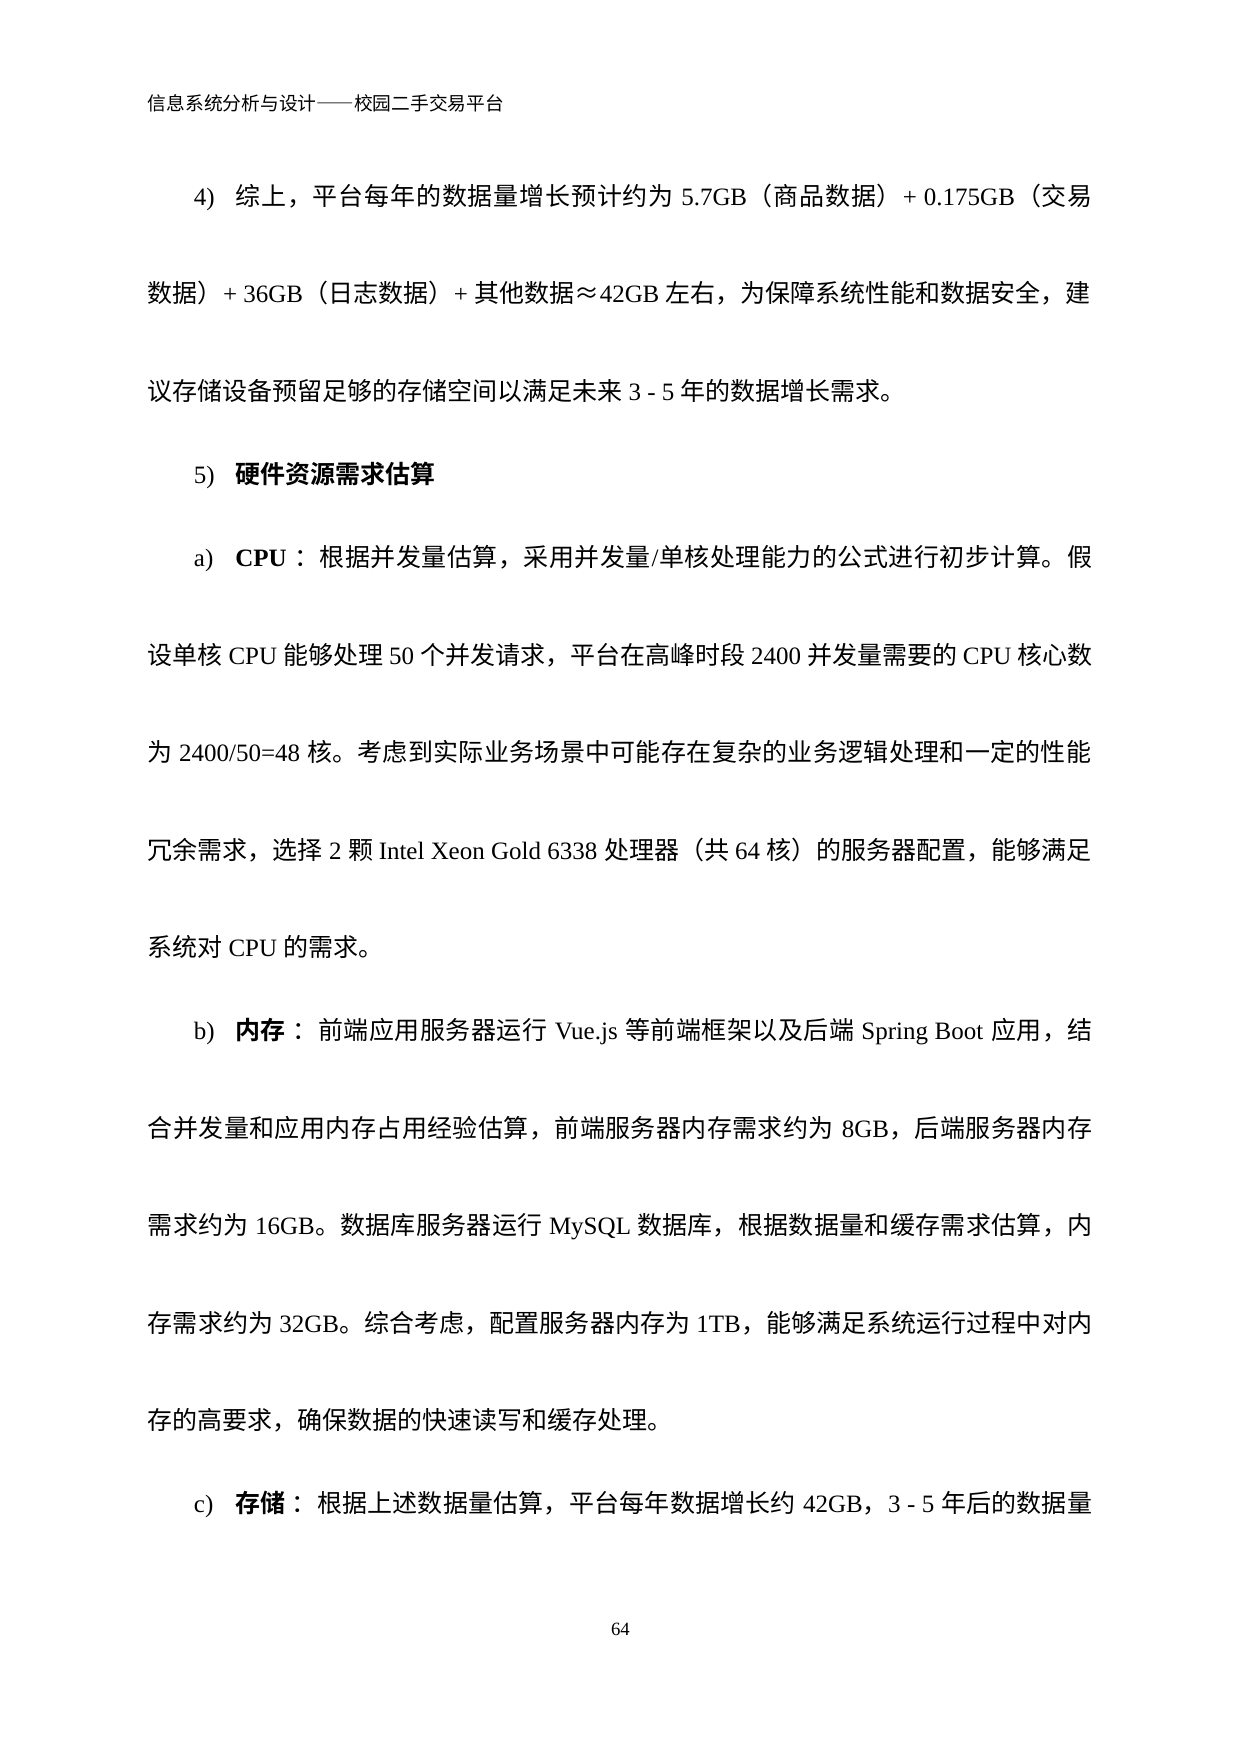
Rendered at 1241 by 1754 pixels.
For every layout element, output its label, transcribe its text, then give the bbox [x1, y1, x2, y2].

list 内存 ：前端应用服务器运行 Vue.js 等前端框架以及后端 Spring Boot 应用，结合并发量和应用内存占用经验估算，前端服务器内存需求约为 8GB，后端服务器内存需求约为 16GB。数据库服务器运行 MySQL 数据库，根据数据量和缓存需求估算，内存需求约为 32GB。综合考虑，配置服务器内存为 1TB，能够满足系统运行过程中对内存的高要求，确保数据的快速读写和缓存处理。 [148, 996, 1092, 1451]
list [148, 1469, 1092, 1534]
list CPU ：根据并发量估算，采用并发量/单核处理能力的公式进行初步计算。假设单核 CPU 能够处理 50 个并发请求，平台在高峰时段 2400 并发量需要的 CPU 核心数为 2400/50=48 核。考虑到实际业务场景中可能存在复杂的业务逻辑处理和一定的性能冗余需求，选择 2 颗 Intel Xeon Gold 6338 处理器（共 64 核）的服务器配置，能够满足系统对 CPU 的需求。 [148, 523, 1092, 978]
list 综上，平台每年的数据量增长预计约为 5.7GB（商品数据）+ 0.175GB（交易数据）+ 36GB（日志数据）+ 其他数据≈42GB 左右，为保障系统性能和数据安全，建议存储设备预留足够的存储空间以满足未来 3 - 5 年的数据增长需求。 [148, 162, 1092, 422]
list 硬件资源需求估算 [148, 440, 1092, 505]
